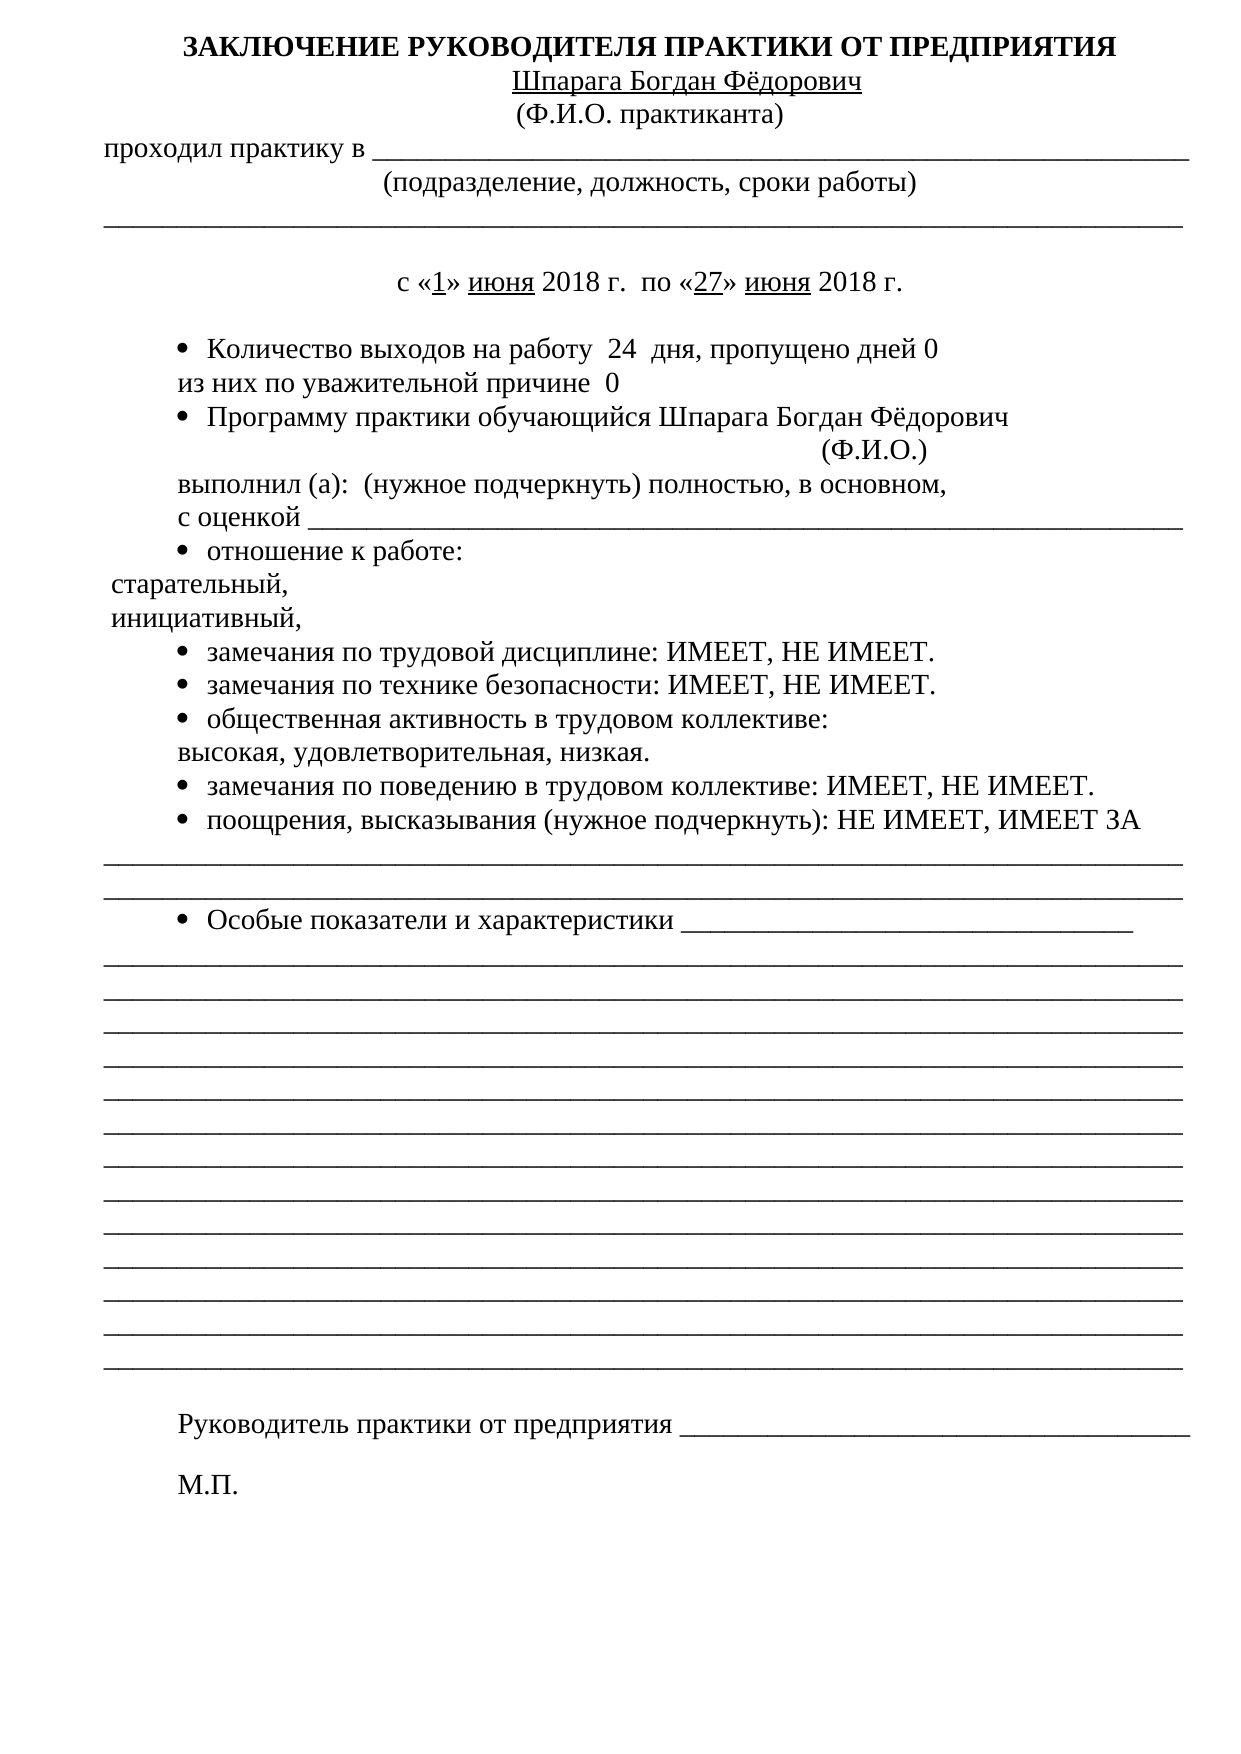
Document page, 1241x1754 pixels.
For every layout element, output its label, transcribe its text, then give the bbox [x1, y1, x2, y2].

text проходил практику в ________________________________________________________ [103, 130, 1196, 164]
text ЗАКЛЮЧЕНИЕ РУКОВОДИТЕЛЯ ПРАКТИКИ ОТ ПРЕДПРИЯТИЯ [103, 29, 1196, 63]
list Количество выходов на работу 24 дня, пропущено дней 0 [103, 331, 1196, 365]
list Особые показатели и характеристики _______________________________ [103, 902, 1196, 936]
text __________________________________________________________________________ [103, 970, 1196, 1003]
list замечания по трудовой дисциплине: ИМЕЕТ, НЕ ИМЕЕТ. [103, 634, 1196, 667]
list поощрения, высказывания (нужное подчеркнуть): НЕ ИМЕЕТ, ИМЕЕТ ЗА __________________________________________________________________________ __________________________________________________________________________ [103, 802, 1196, 902]
text __________________________________________________________________________ [103, 1171, 1196, 1204]
list замечания по технике безопасности: ИМЕЕТ, НЕ ИМЕЕТ. [103, 667, 1196, 701]
list Программу практики обучающийся Шпарага Богдан Фёдорович [103, 399, 1196, 432]
text (Ф.И.О. практиканта) [103, 97, 1196, 130]
text __________________________________________________________________________ [103, 936, 1196, 970]
text высокая, удовлетворительная, низкая. [103, 734, 1196, 768]
list замечания по поведению в трудовом коллективе: ИМЕЕТ, НЕ ИМЕЕТ. [103, 768, 1196, 802]
text с оценкой ____________________________________________________________ [103, 499, 1196, 533]
text (подразделение, должность, сроки работы) [103, 164, 1196, 197]
text __________________________________________________________________________ [103, 197, 1196, 231]
list общественная активность в трудовом коллективе: [103, 701, 1196, 734]
text __________________________________________________________________________ [103, 1137, 1196, 1171]
text инициативный, [103, 600, 1196, 634]
text __________________________________________________________________________ [103, 1003, 1196, 1037]
text __________________________________________________________________________ [103, 1238, 1196, 1272]
text из них по уважительной причине 0 [103, 365, 1196, 399]
text __________________________________________________________________________ [103, 1070, 1196, 1104]
text с «1» июня 2018 г. по «27» июня 2018 г. [103, 264, 1196, 298]
text старательный, [103, 567, 1196, 600]
text __________________________________________________________________________ [103, 1104, 1196, 1137]
list отношение к работе: [103, 533, 1196, 567]
text __________________________________________________________________________ [103, 1037, 1196, 1070]
text __________________________________________________________________________ [103, 1339, 1196, 1372]
text __________________________________________________________________________ [103, 1305, 1196, 1339]
text __________________________________________________________________________ [103, 1272, 1196, 1305]
text __________________________________________________________________________ [103, 1204, 1196, 1238]
text М.П. [103, 1467, 1196, 1501]
text Руководитель практики от предприятия ___________________________________ [103, 1406, 1196, 1439]
text выполнил (а): (нужное подчеркнуть) полностью, в основном, [103, 466, 1196, 499]
text (Ф.И.О.) [103, 432, 1196, 466]
text Шпарага Богдан Фёдорович [103, 63, 1196, 97]
